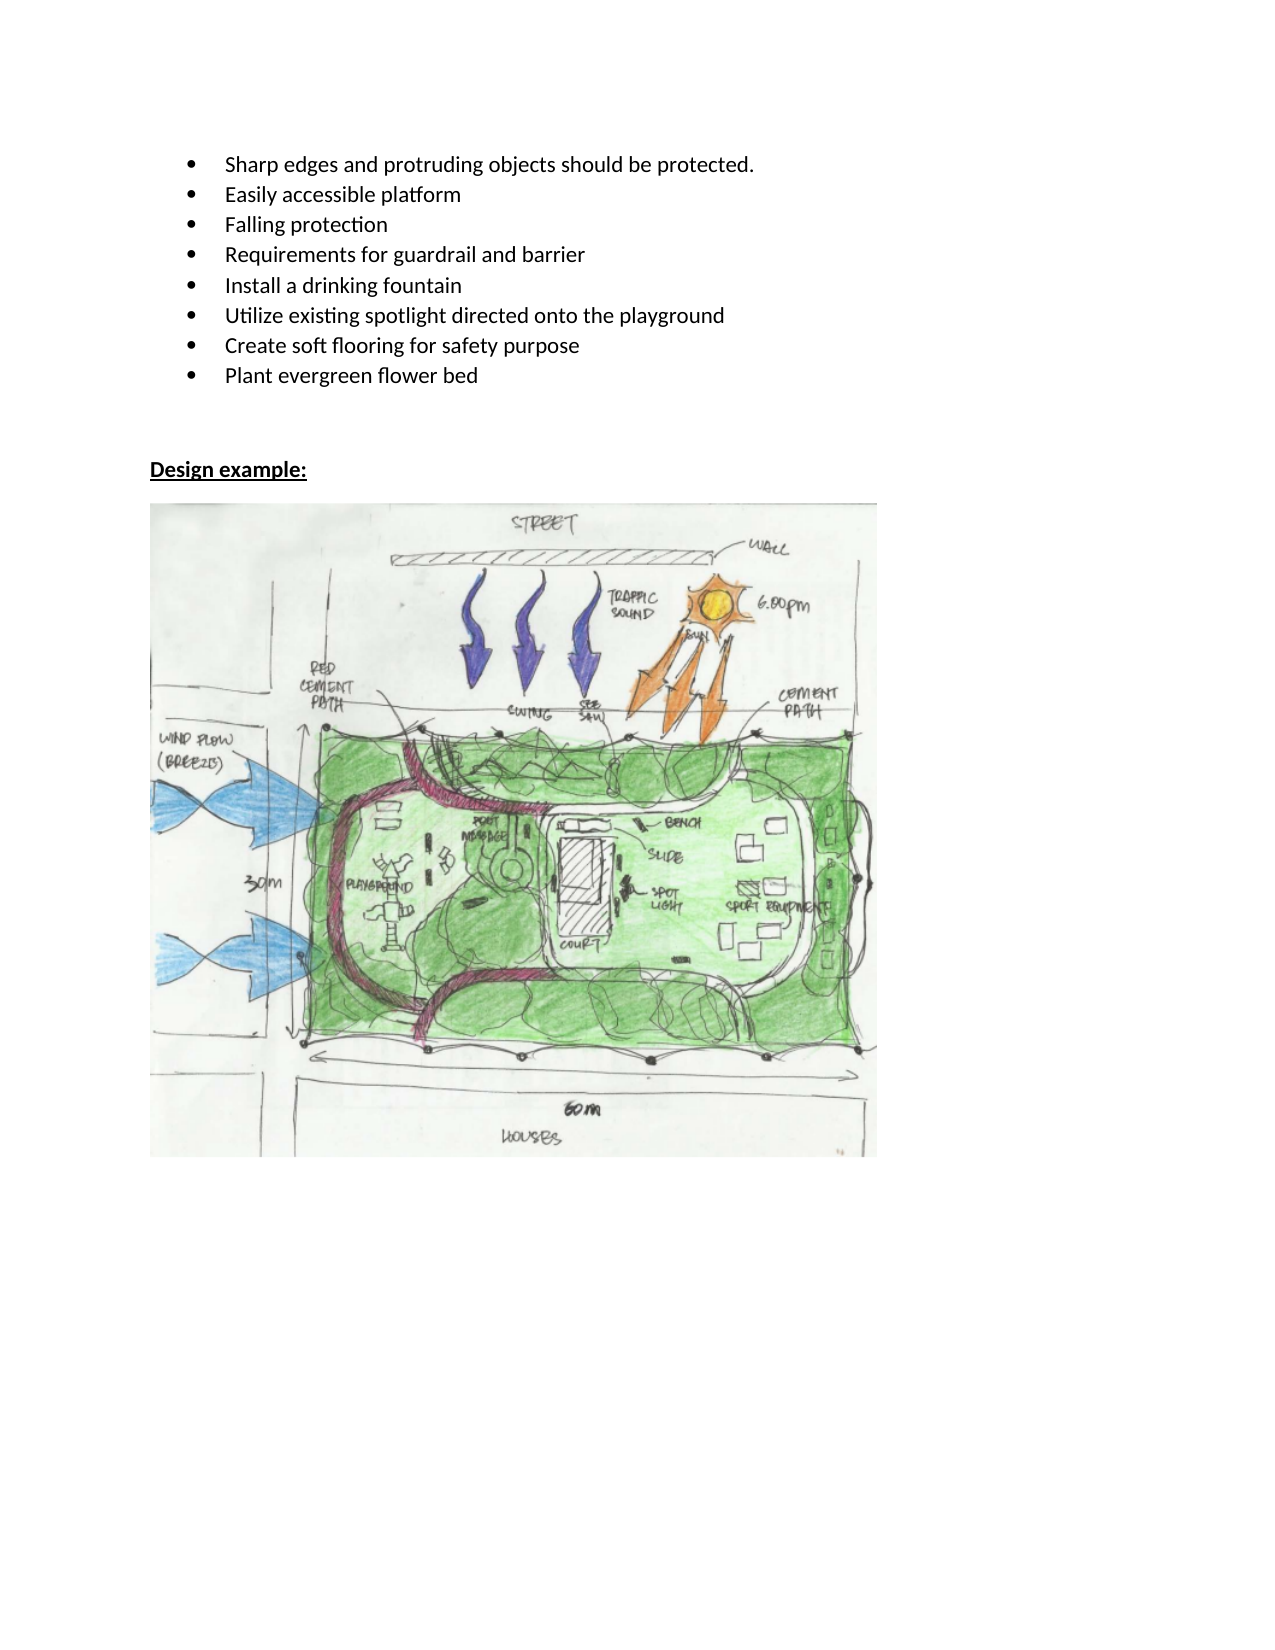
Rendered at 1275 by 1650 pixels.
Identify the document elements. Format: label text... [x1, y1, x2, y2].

list Create soft flooring for safety purpose [187, 331, 1125, 359]
list Install a drinking fountain [187, 271, 1125, 299]
list Easily accessible platform [187, 180, 1125, 208]
picture [150, 502, 877, 1168]
list Falling protection [187, 210, 1125, 238]
list Sharp edges and protruding objects should be protected. [187, 150, 1125, 178]
list Requirements for guardrail and barrier [187, 241, 1125, 269]
text Design example: [150, 455, 1125, 483]
list Utilize existing spotlight directed onto the playground [187, 301, 1125, 329]
list Plant evergreen flower bed [187, 361, 1125, 389]
